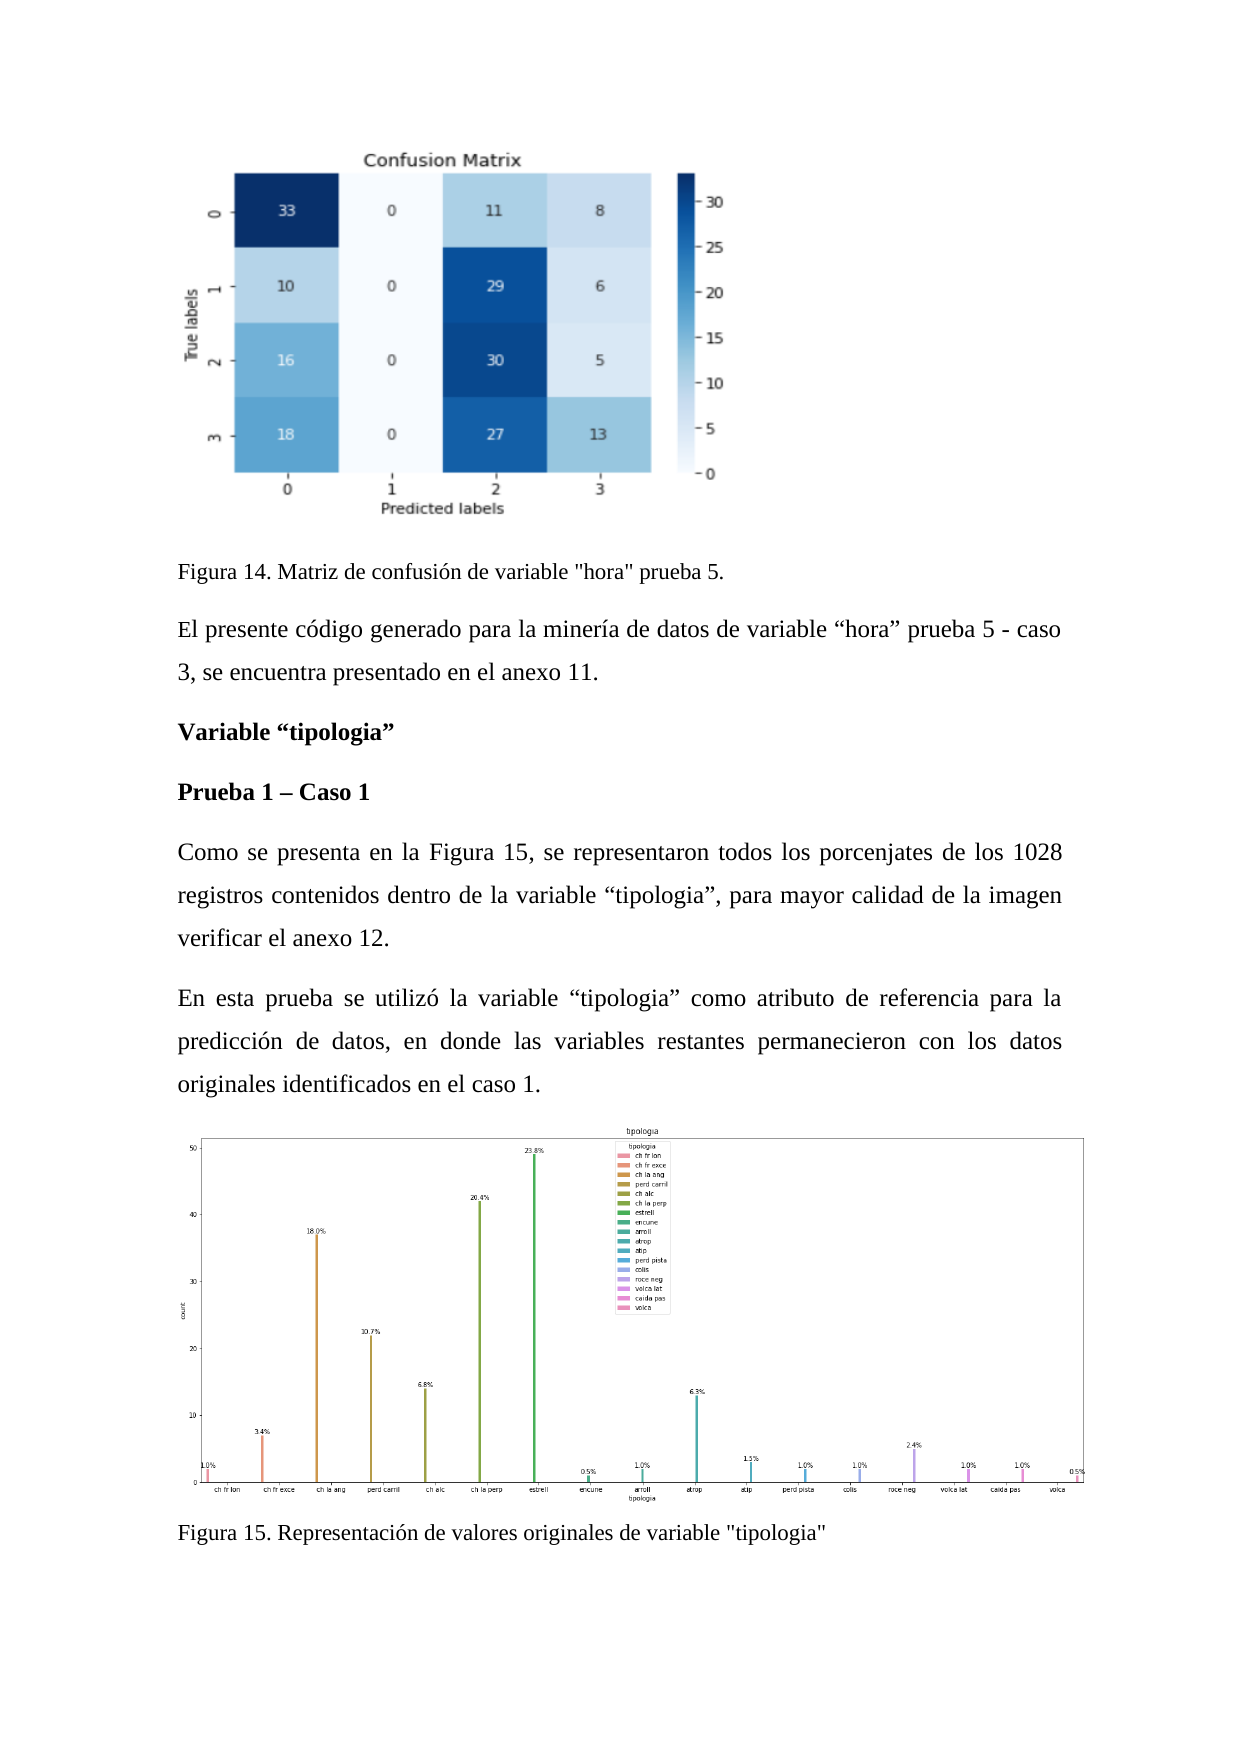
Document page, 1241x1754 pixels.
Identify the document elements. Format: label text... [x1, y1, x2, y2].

text En esta prueba se utilizó la variable “tipologia” como atributo de referencia para la predicción de datos, en donde las variables restantes permanecieron con los datos originales identificados en el caso 1. [177, 983, 1063, 1098]
text Prueba 1 – Caso 1 [177, 777, 1063, 806]
picture [177, 147, 734, 528]
picture [177, 1128, 1094, 1507]
text Variable “tipologia” [177, 717, 1063, 746]
text El presente código generado para la minería de datos de variable “hora” prueba 5 - caso 3, se encuentra presentado en el anexo 11. [177, 614, 1063, 686]
text Figura 15. Representación de valores originales de variable "tipologia" [177, 1507, 1063, 1546]
text Figura 14. Matriz de confusión de variable "hora" prueba 5. [177, 558, 1063, 584]
text Como se presenta en la Figura 15, se representaron todos los porcenjates de los 1028 registros contenidos dentro de la variable “tipologia”, para mayor calidad de la imagen verificar el anexo 12. [177, 837, 1063, 952]
